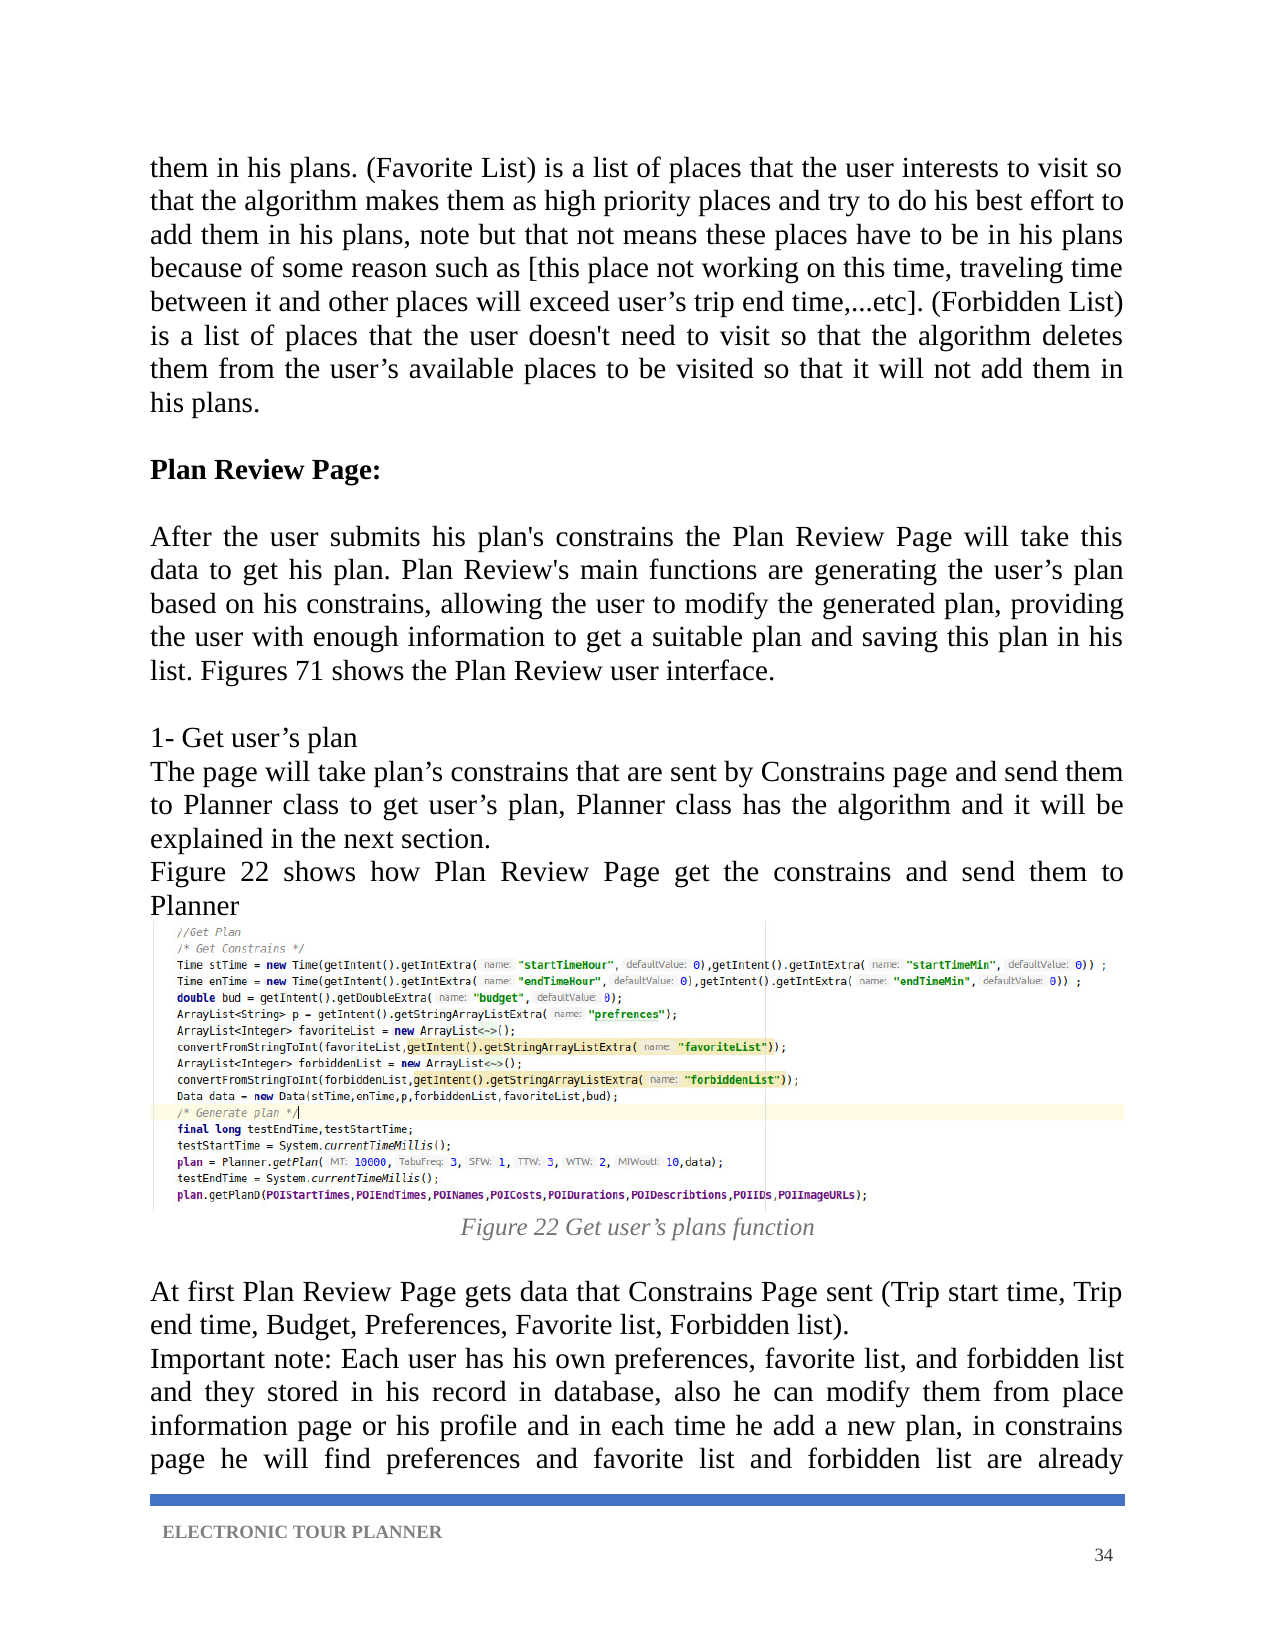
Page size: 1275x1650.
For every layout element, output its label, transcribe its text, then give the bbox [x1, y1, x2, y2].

text After the user submits his plan's constrains the Plan Review Page will take this data to get his plan. Plan Review's main functions are generating the user’s plan based on his constrains, allowing the user to modify the generated plan, providing the user with enough information to get a suitable plan and saving this plan in his list. Figures 71 shows the Plan Review user interface. [150, 519, 1125, 687]
text 1- Get user’s plan [150, 720, 1125, 754]
text Figure 22 Get user’s plans function [150, 1212, 1125, 1240]
text Figure 22 shows how Plan Review Page get the constrains and send them to Planner [150, 854, 1125, 921]
picture [150, 921, 1125, 1212]
text Plan Review Page: [150, 452, 1125, 485]
text The page will take plan’s constrains that are sent by Constrains page and send them to Planner class to get user’s plan, Planner class has the algorithm and it will be explained in the next section. [150, 754, 1125, 854]
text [150, 150, 1125, 418]
text At first Plan Review Page gets data that Constrains Page sent (Trip start time, Trip end time, Budget, Preferences, Favorite list, Forbidden list). [150, 1274, 1125, 1341]
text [150, 1341, 1125, 1475]
